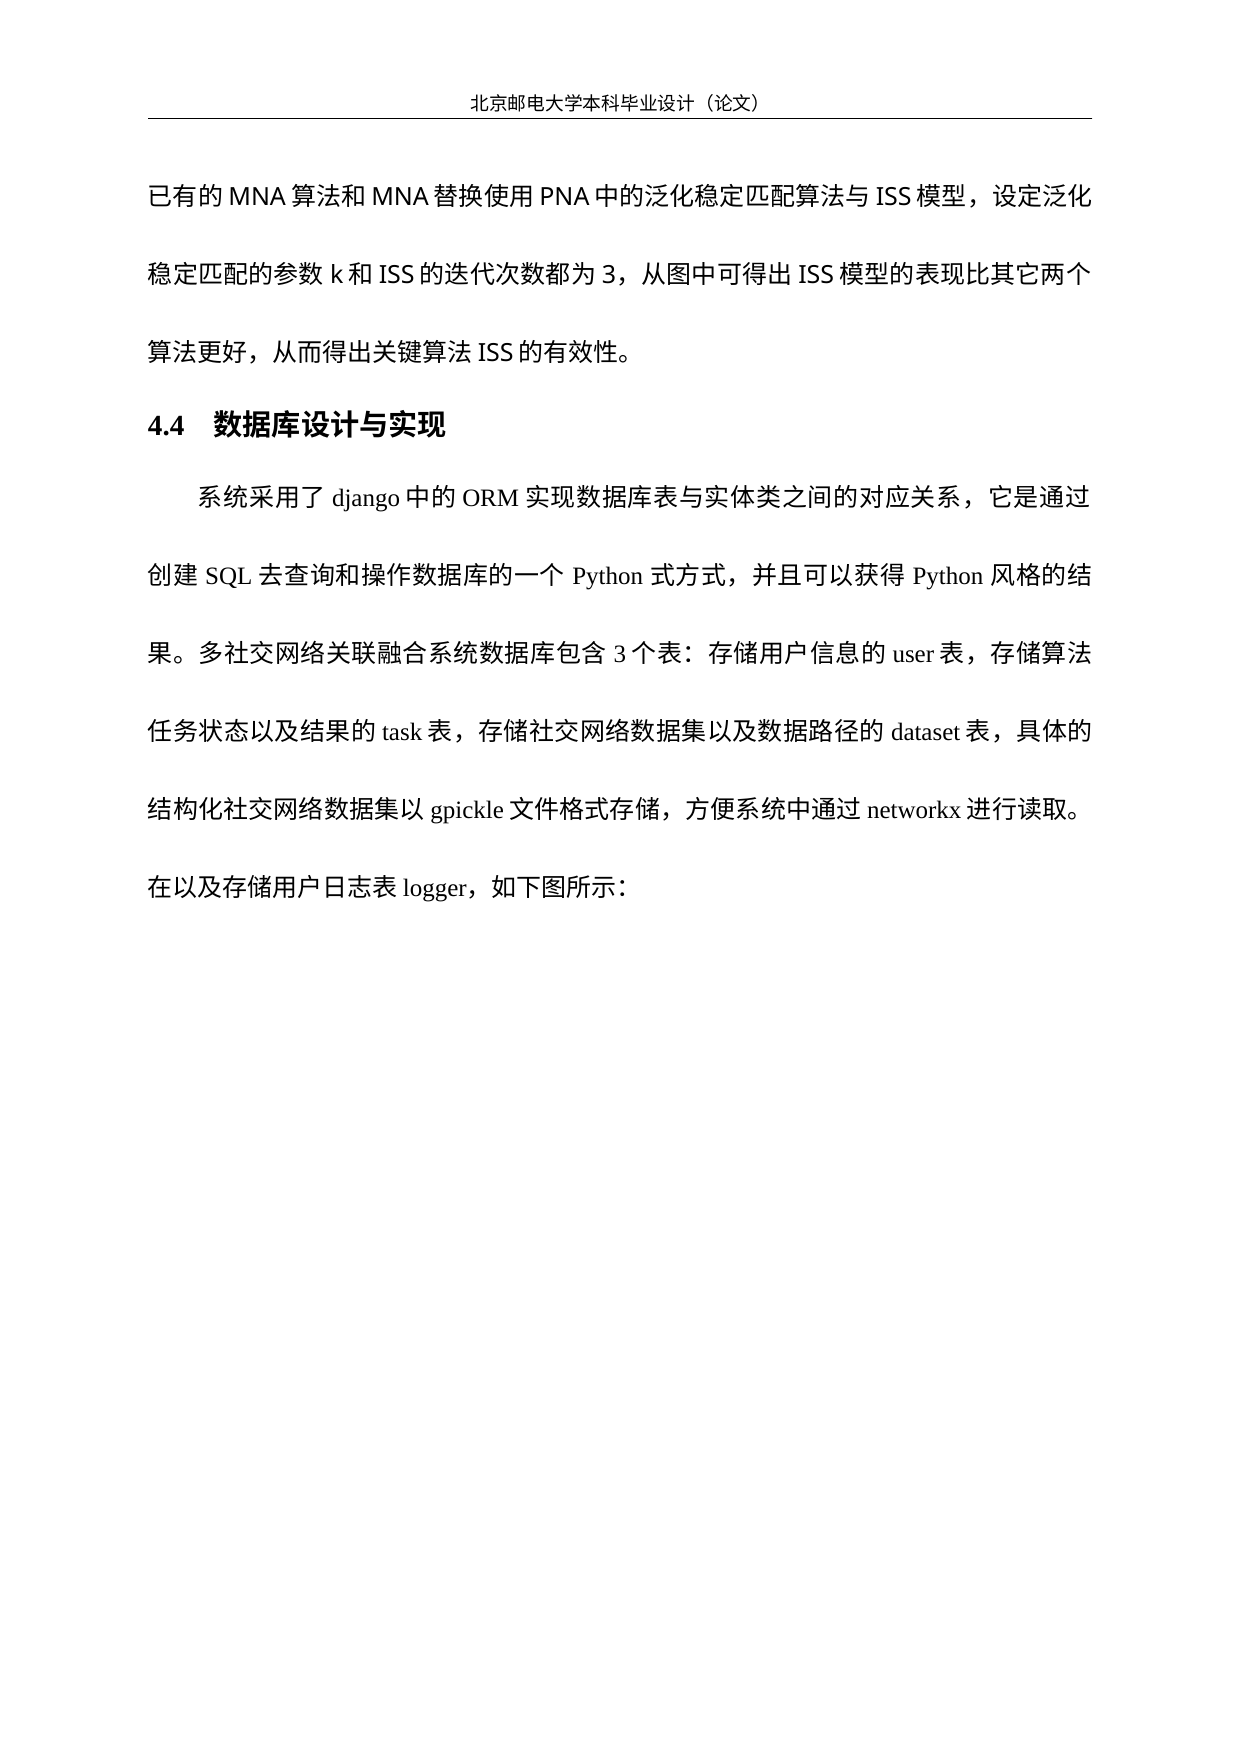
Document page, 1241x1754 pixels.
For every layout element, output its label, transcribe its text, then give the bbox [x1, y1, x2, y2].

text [148, 162, 1092, 383]
text 系统采用了django中的ORM实现数据库表与实体类之间的对应关系，它是通过创建 SQL 去查询和操作数据库的一个 Python 式方式，并且可以获得 Python 风格的结果。多社交网络关联融合系统数据库包含3个表：存储用户信息的user表，存储算法任务状态以及结果的task表，存储社交网络数据集以及数据路径的dataset表，具体的结构化社交网络数据集以gpickle文件格式存储，方便系统中通过networkx进行读取。在以及存储用户日志表logger，如下图所示： [148, 463, 1092, 918]
text 4.4 数据库设计与实现 [148, 390, 1092, 455]
